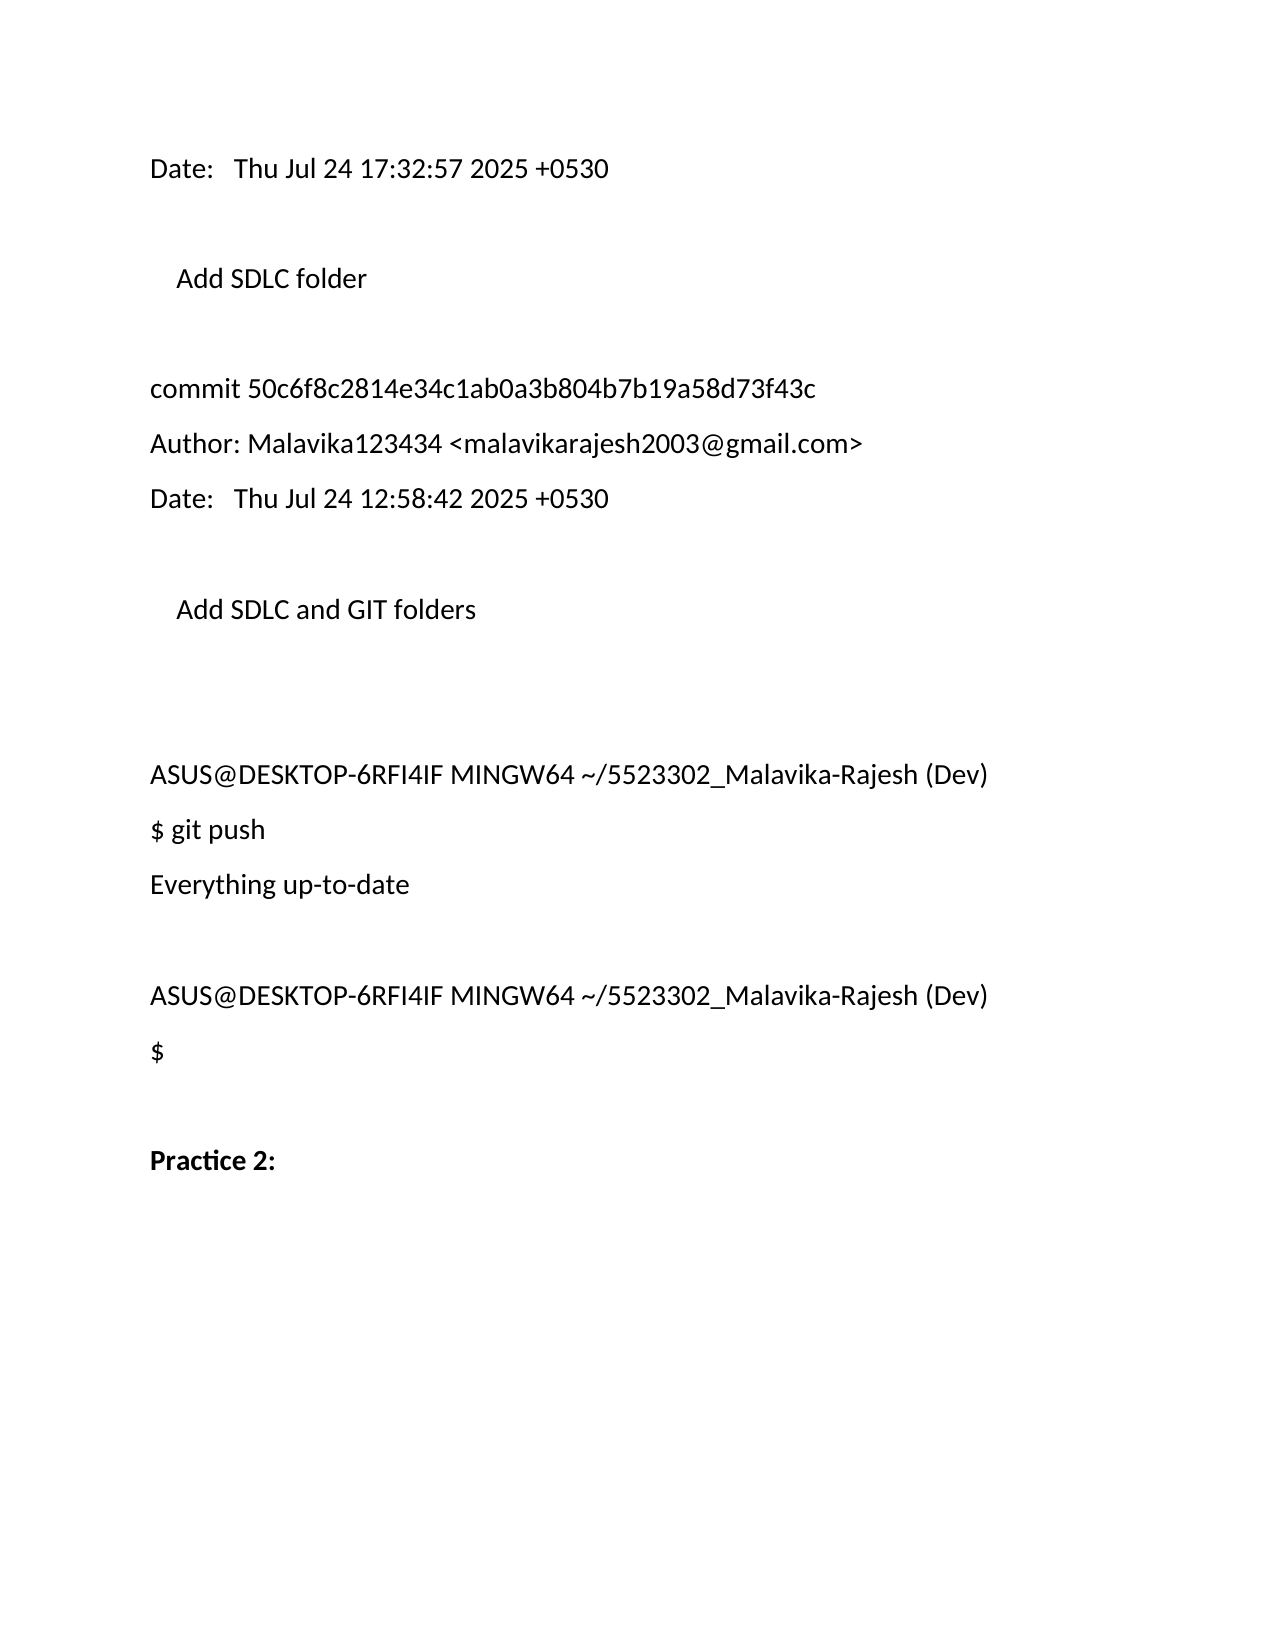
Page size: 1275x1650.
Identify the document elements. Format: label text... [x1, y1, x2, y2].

text $ [150, 1032, 1125, 1067]
text Date: Thu Jul 24 17:32:57 2025 +0530 [150, 150, 1125, 186]
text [150, 426, 1125, 461]
text commit 50c6f8c2814e34c1ab0a3b804b7b19a58d73f43c [150, 370, 1125, 406]
text Date: Thu Jul 24 12:58:42 2025 +0530 [150, 481, 1125, 516]
text Add SDLC and GIT folders [150, 591, 1125, 626]
text ASUS@DESKTOP-6RFI4IF MINGW64 ~/5523302_Malavika-Rajesh (Dev) [150, 756, 1125, 792]
text Everything up-to-date [150, 866, 1125, 902]
text ASUS@DESKTOP-6RFI4IF MINGW64 ~/5523302_Malavika-Rajesh (Dev) [150, 977, 1125, 1012]
text Practice 2: [150, 1142, 1125, 1177]
text $ git push [150, 811, 1125, 847]
text Add SDLC folder [150, 260, 1125, 296]
